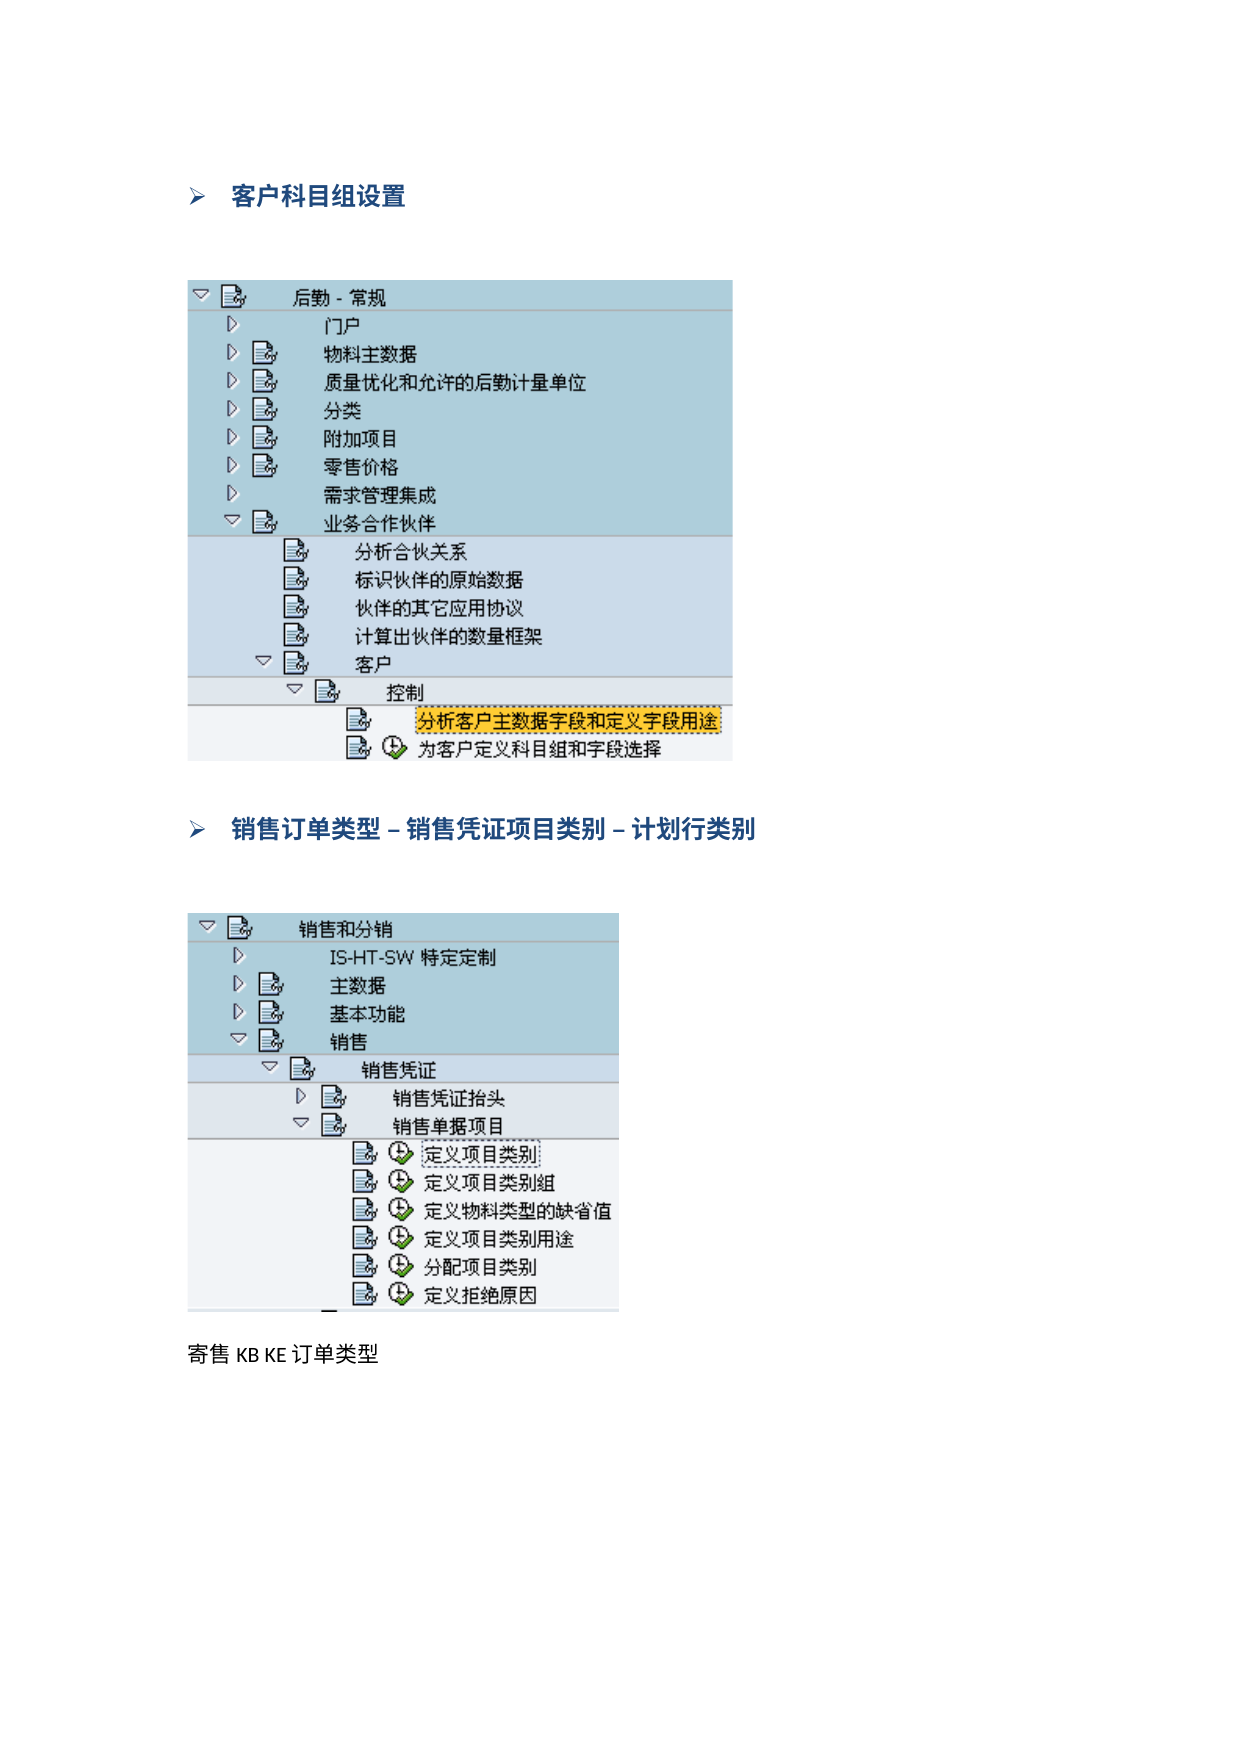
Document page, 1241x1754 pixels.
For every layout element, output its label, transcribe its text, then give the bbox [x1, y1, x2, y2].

subtitle 客户科目组设置 [187, 162, 1053, 227]
subtitle 销售订单类型 – 销售凭证项目类别 – 计划行类别 [187, 795, 1053, 860]
picture [187, 913, 619, 1312]
picture [187, 280, 733, 761]
text 寄售 KB KE 订单类型 [187, 1336, 1053, 1369]
